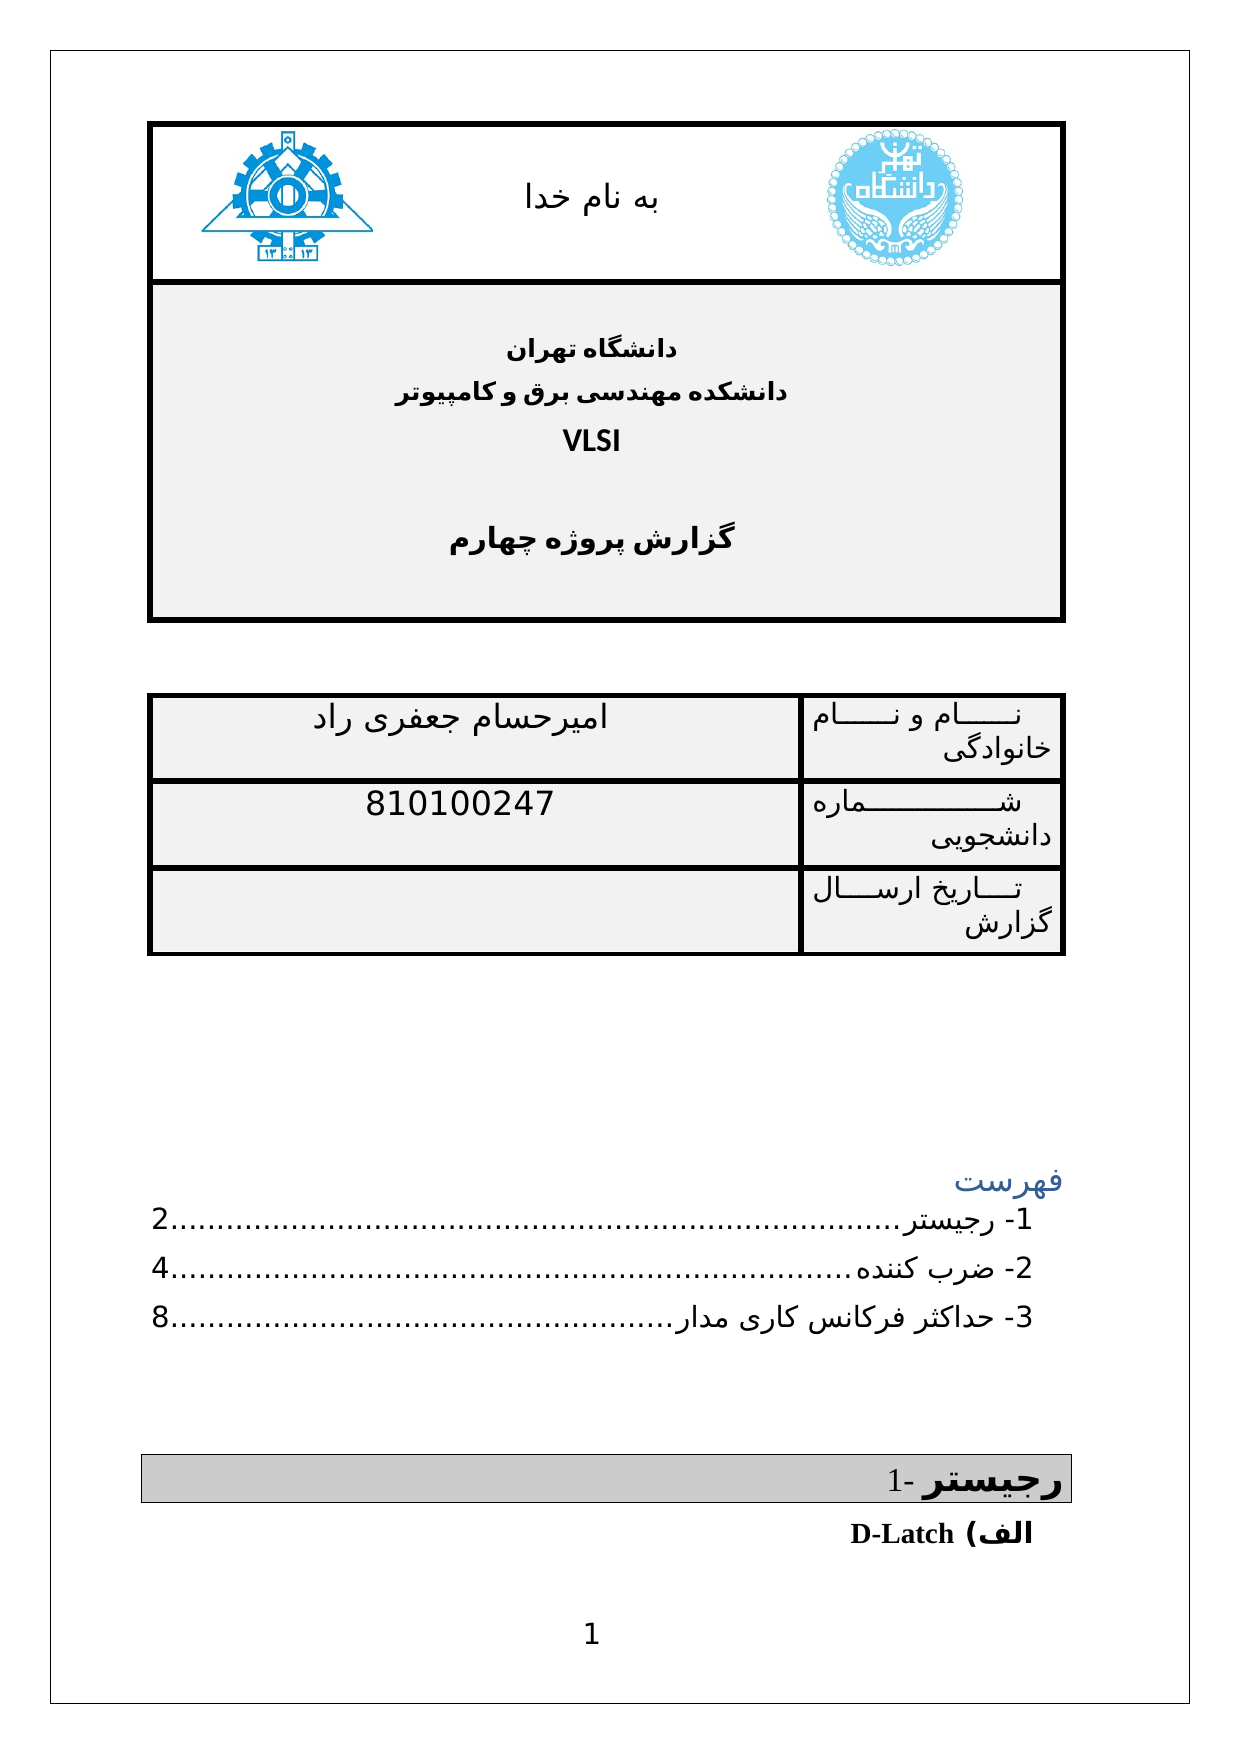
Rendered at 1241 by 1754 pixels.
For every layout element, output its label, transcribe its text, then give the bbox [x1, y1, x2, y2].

table_header امیرحسام جعفری راد [153, 698, 798, 778]
subtitle 1- رجیستر [142, 1455, 1071, 1502]
table_cell شماره‌ دانشجویی [804, 784, 1060, 865]
table_cell دانشگاه تهران دانشکده‌ مهندسی برق و کامپیوتر VLSI گزارش پروژه‌ چهارم [153, 285, 1060, 617]
picture [826, 127, 966, 267]
table_header [759, 127, 1060, 279]
table_cell [153, 871, 798, 951]
table_header [153, 127, 454, 279]
table_cell تاریخ ارسال گزارش [804, 871, 1060, 951]
picture [201, 131, 374, 262]
table_header به نام خدا [454, 127, 759, 279]
text الف) D-Latch [150, 1516, 1063, 1550]
table_header نام و نام خانوادگی [804, 698, 1060, 778]
table_cell 810100247 [153, 784, 798, 865]
